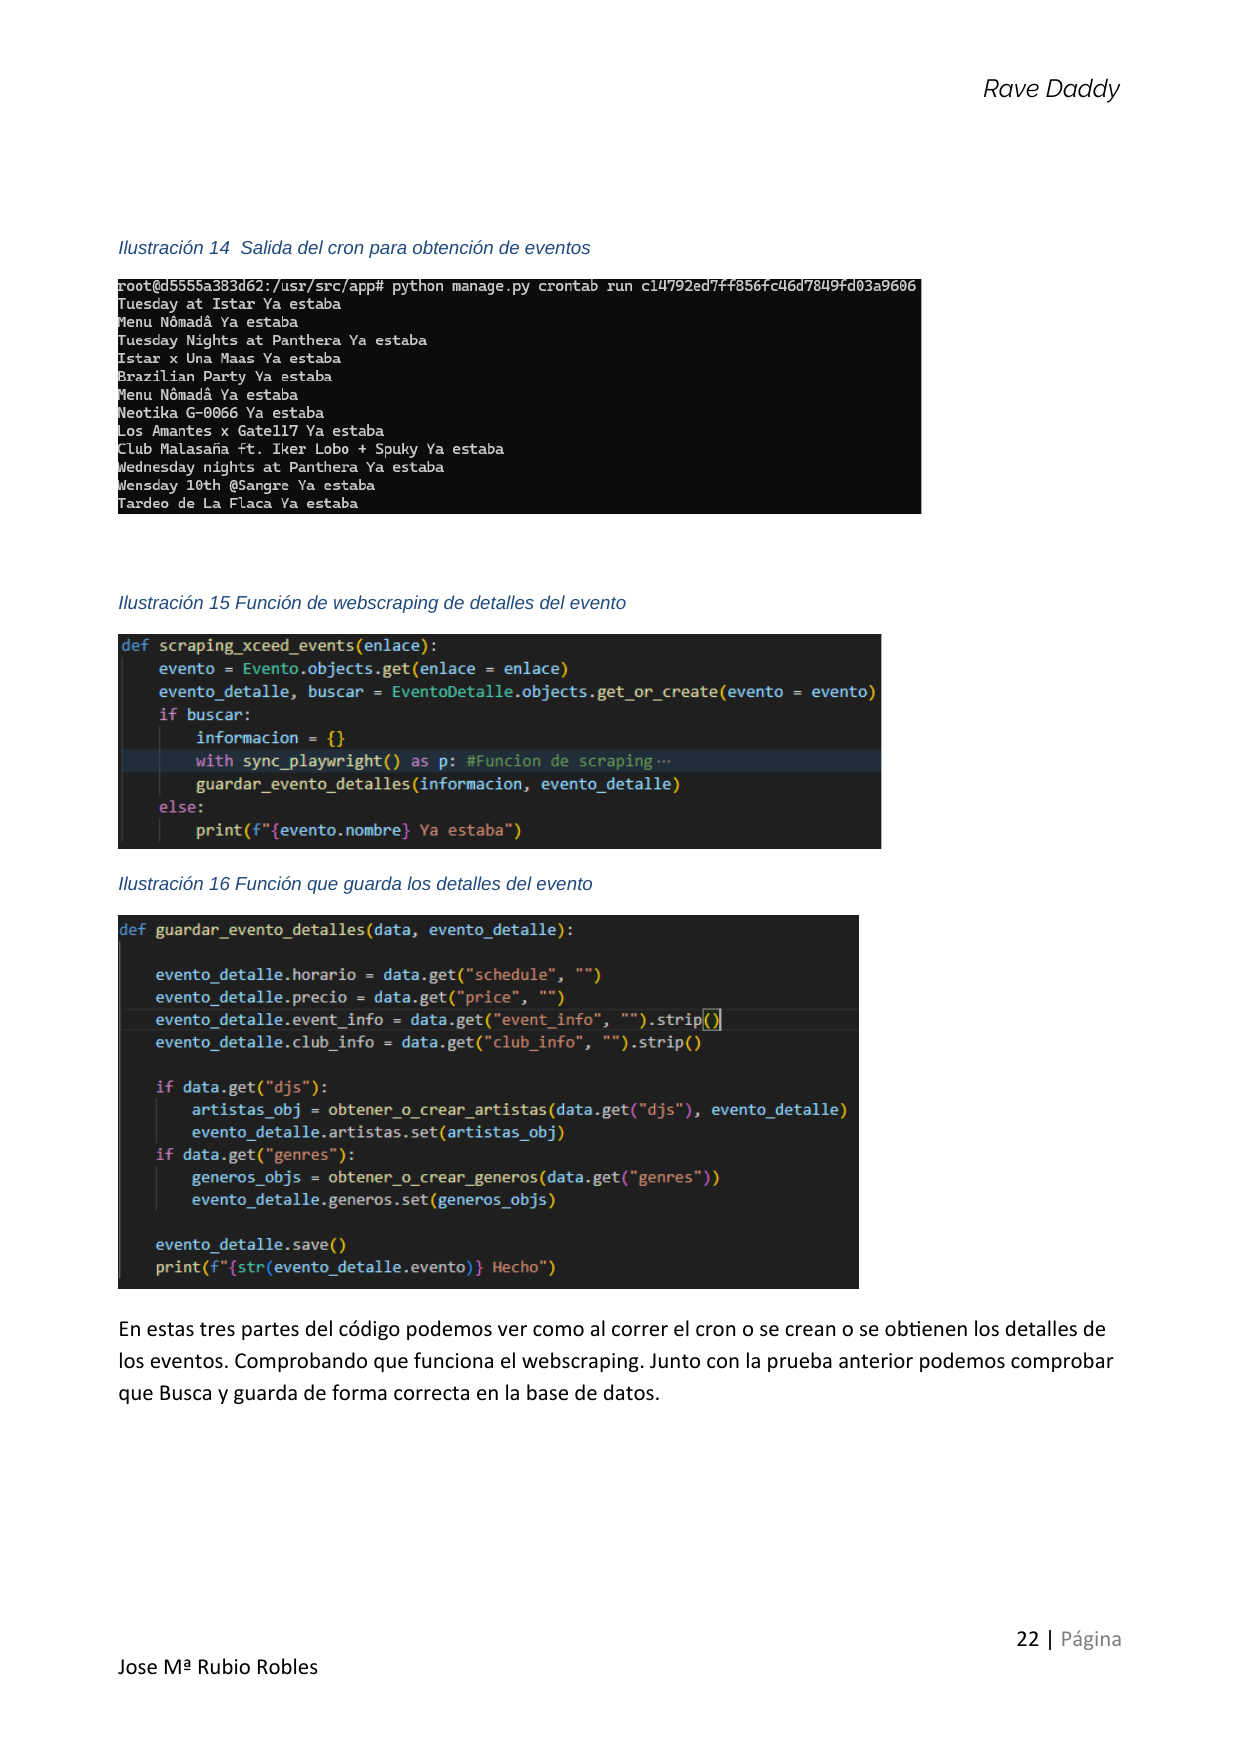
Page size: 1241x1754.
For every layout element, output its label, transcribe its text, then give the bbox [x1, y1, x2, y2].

picture [118, 915, 859, 1289]
picture [118, 634, 882, 849]
picture [118, 279, 922, 514]
text Ilustración 16 Función que guarda los detalles del evento [118, 873, 1122, 895]
text En estas tres partes del código podemos ver como al correr el cron o se crean o se obtienen los detalles de los eventos. Comprobando que funciona el webscraping. Junto con la prueba anterior podemos comprobar que Busca y guarda de forma correcta en la base de datos. [118, 1314, 1122, 1406]
text Ilustración 15 Función de webscraping de detalles del evento [118, 592, 1122, 613]
text Ilustración 14 Salida del cron para obtención de eventos [118, 237, 1122, 258]
